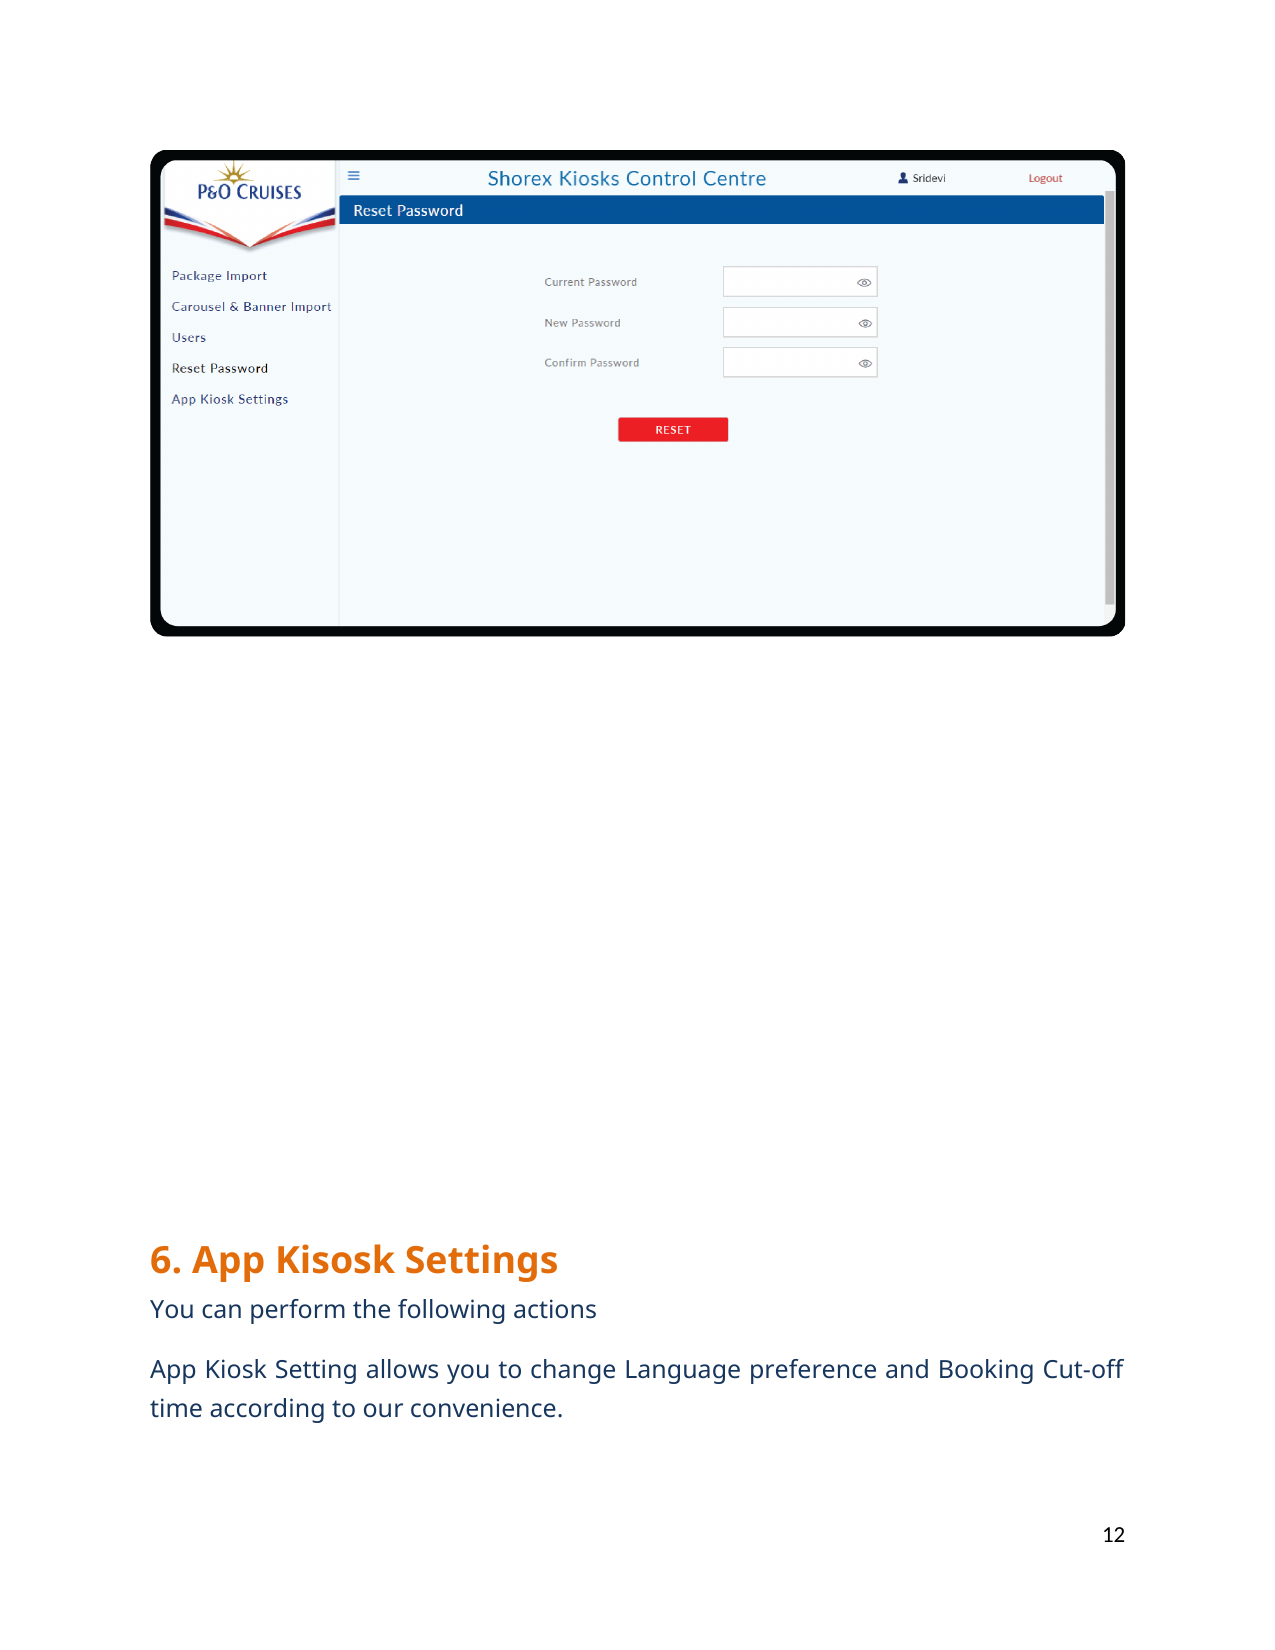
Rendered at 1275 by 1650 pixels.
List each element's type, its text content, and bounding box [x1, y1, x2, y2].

subtitle 6. App Kisosk Settings [150, 1233, 1125, 1284]
text App Kiosk Setting allows you to change Language preference and Booking Cut-off time according to our convenience. [150, 1352, 1125, 1425]
text You can perform the following actions [150, 1292, 1125, 1326]
picture [150, 150, 1125, 648]
